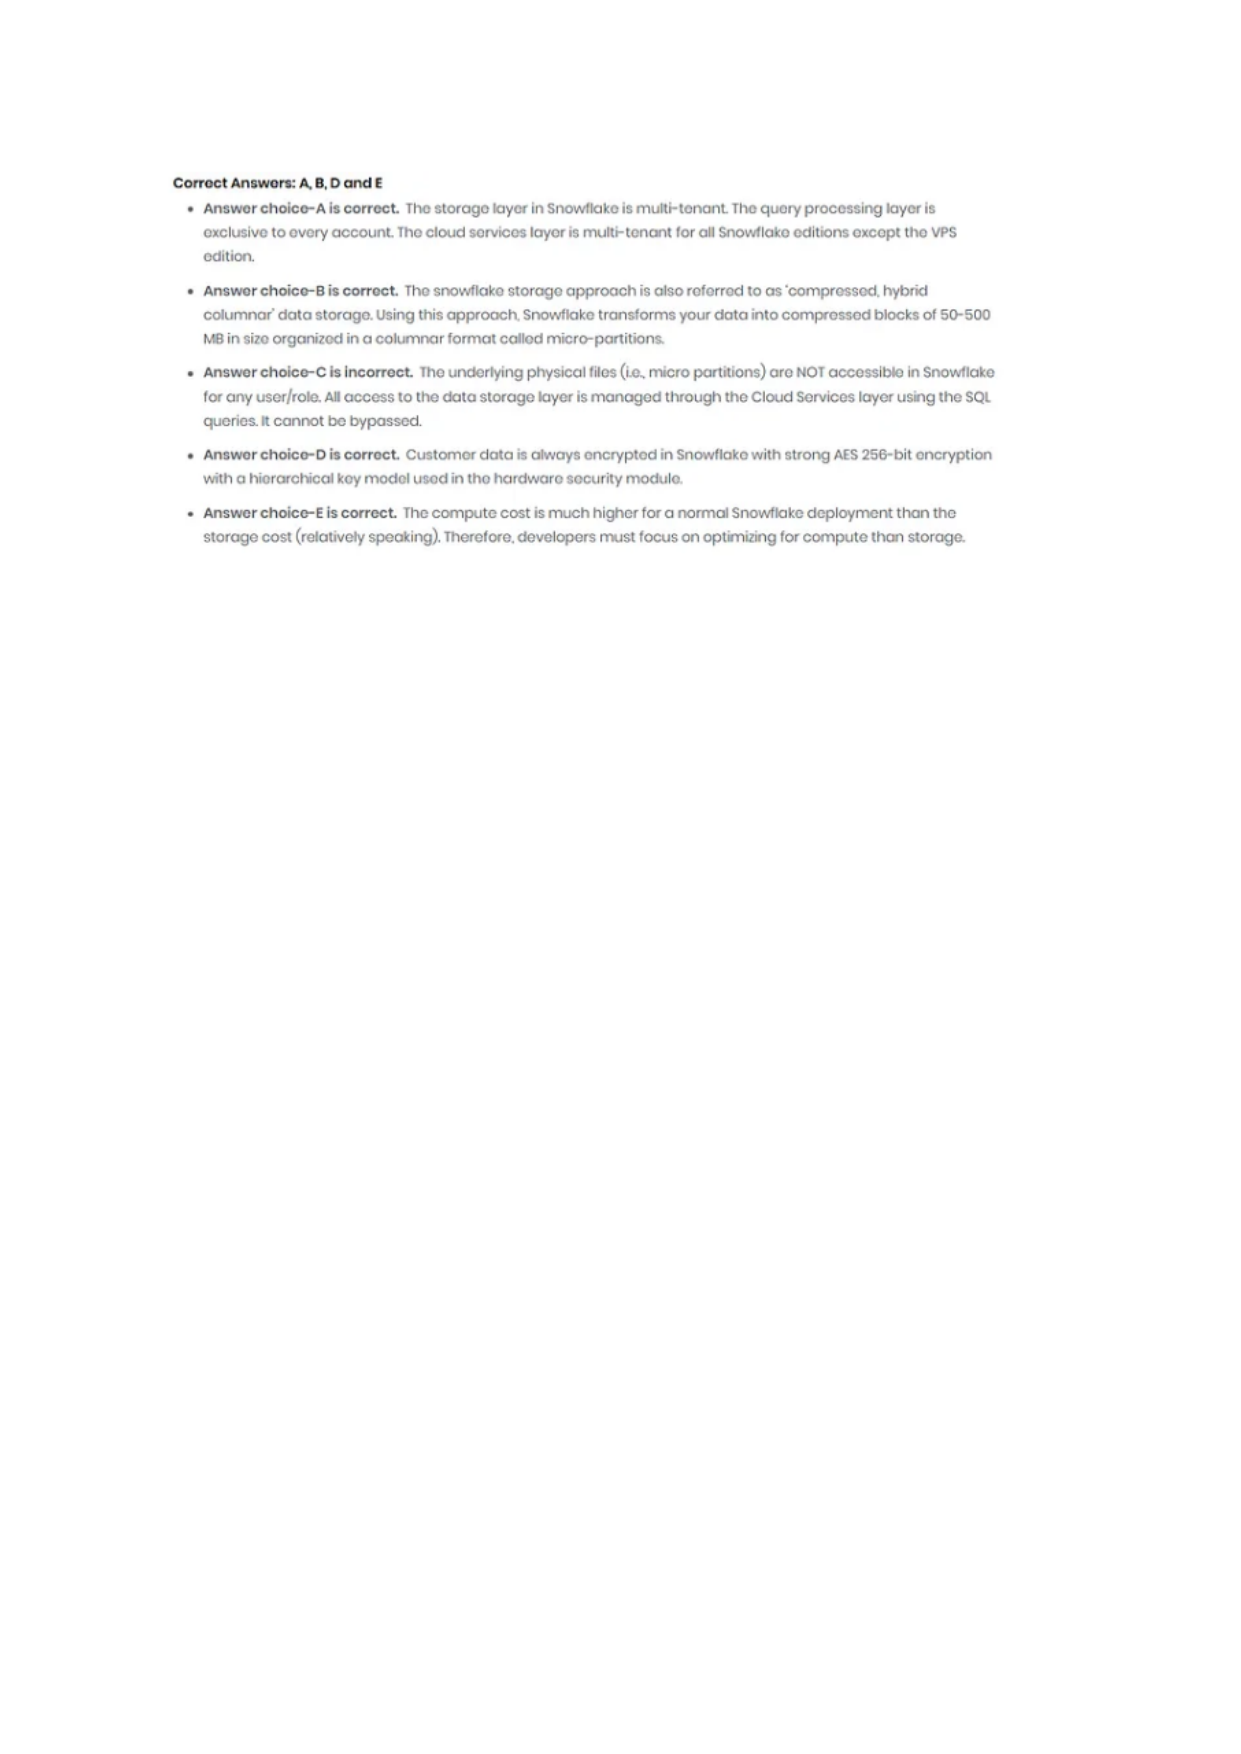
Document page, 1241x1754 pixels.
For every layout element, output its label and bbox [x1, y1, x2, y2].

picture [150, 150, 1091, 580]
